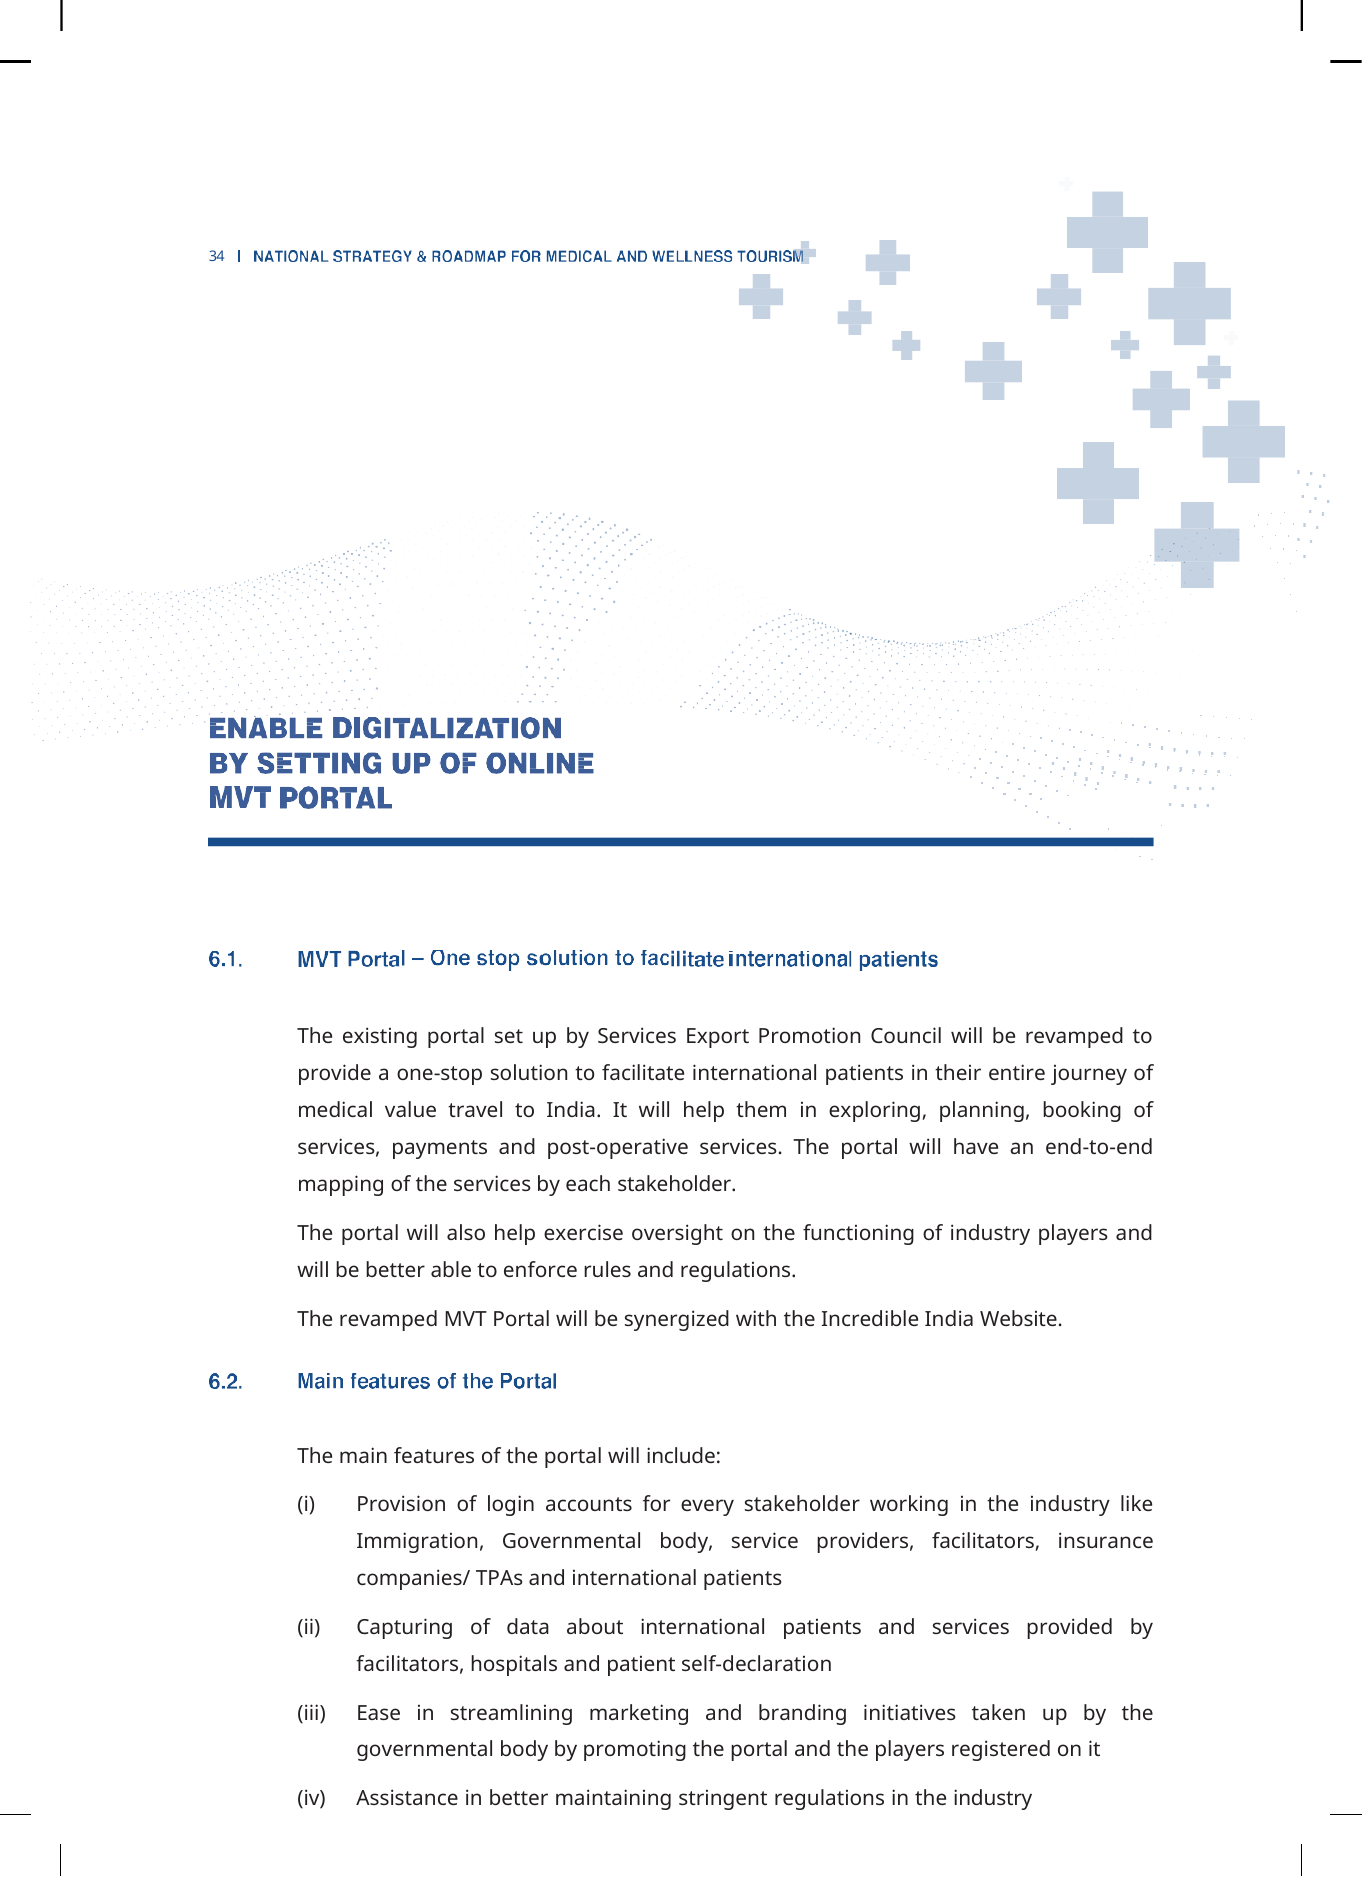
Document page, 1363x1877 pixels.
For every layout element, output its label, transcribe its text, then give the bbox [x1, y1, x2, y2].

picture [729, 951, 852, 967]
picture [892, 331, 921, 360]
picture [837, 300, 872, 335]
picture [298, 1373, 556, 1389]
picture [964, 342, 1022, 400]
list Provision of login accounts for every stakeholder working in the industry like Immigration, Governmental body, service providers, facilitators, insurance companies/ TPAs and international patients [297, 1489, 1154, 1591]
text The main features of the portal will include: [297, 1442, 1362, 1470]
picture [30, 177, 1291, 778]
picture [208, 832, 1157, 854]
list Ease in streamlining marketing and branding initiatives taken up by the governmental body by promoting the portal and the players registered on it [297, 1698, 1154, 1763]
list Assistance in better maintaining stringent regulations in the industry [297, 1783, 1362, 1812]
picture [210, 786, 271, 808]
picture [348, 950, 724, 971]
picture [280, 786, 392, 809]
picture [298, 951, 342, 967]
list Capturing of data about international patients and services provided by facilitators, hospitals and patient self-declaration [297, 1612, 1154, 1677]
picture [865, 240, 910, 285]
text The existing portal set up by Services Export Promotion Council will be revamped to provide a one-stop solution to facilitate international patients in their entire journey of medical value travel to India. It will help them in exploring, planning, booking of services, payments and post-operative services. The portal will have an end-to-end mapping of the services by each stakeholder. [297, 1021, 1154, 1197]
text The revamped MVT Portal will be synergized with the Incredible India Website. [297, 1304, 1362, 1332]
picture [209, 951, 242, 967]
text The portal will also help exercise oversight on the functioning of industry players and will be better able to enforce rules and regulations. [297, 1218, 1154, 1283]
picture [254, 241, 816, 264]
picture [209, 1373, 242, 1389]
picture [738, 274, 784, 319]
picture [859, 951, 938, 971]
picture [1036, 274, 1082, 319]
